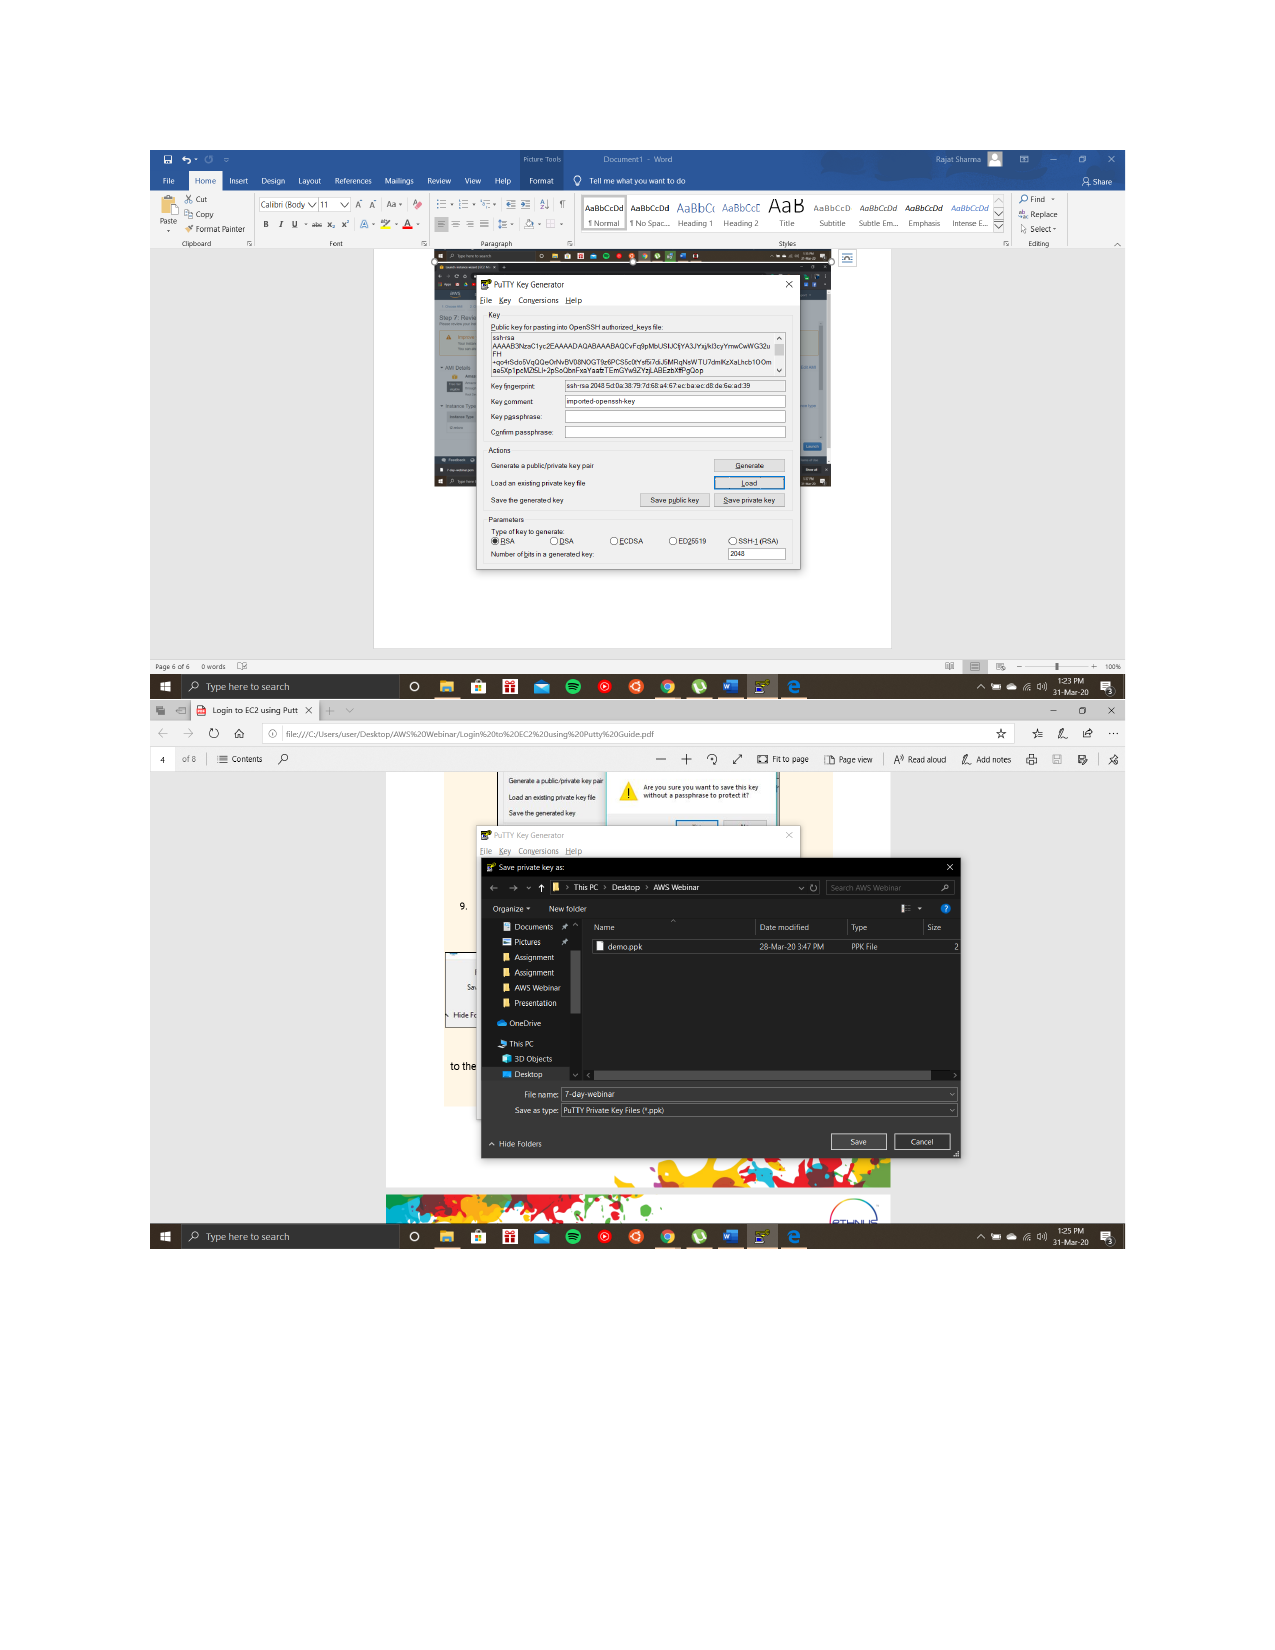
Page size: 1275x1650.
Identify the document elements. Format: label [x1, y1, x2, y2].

picture [150, 150, 1125, 699]
picture [150, 700, 1125, 1249]
